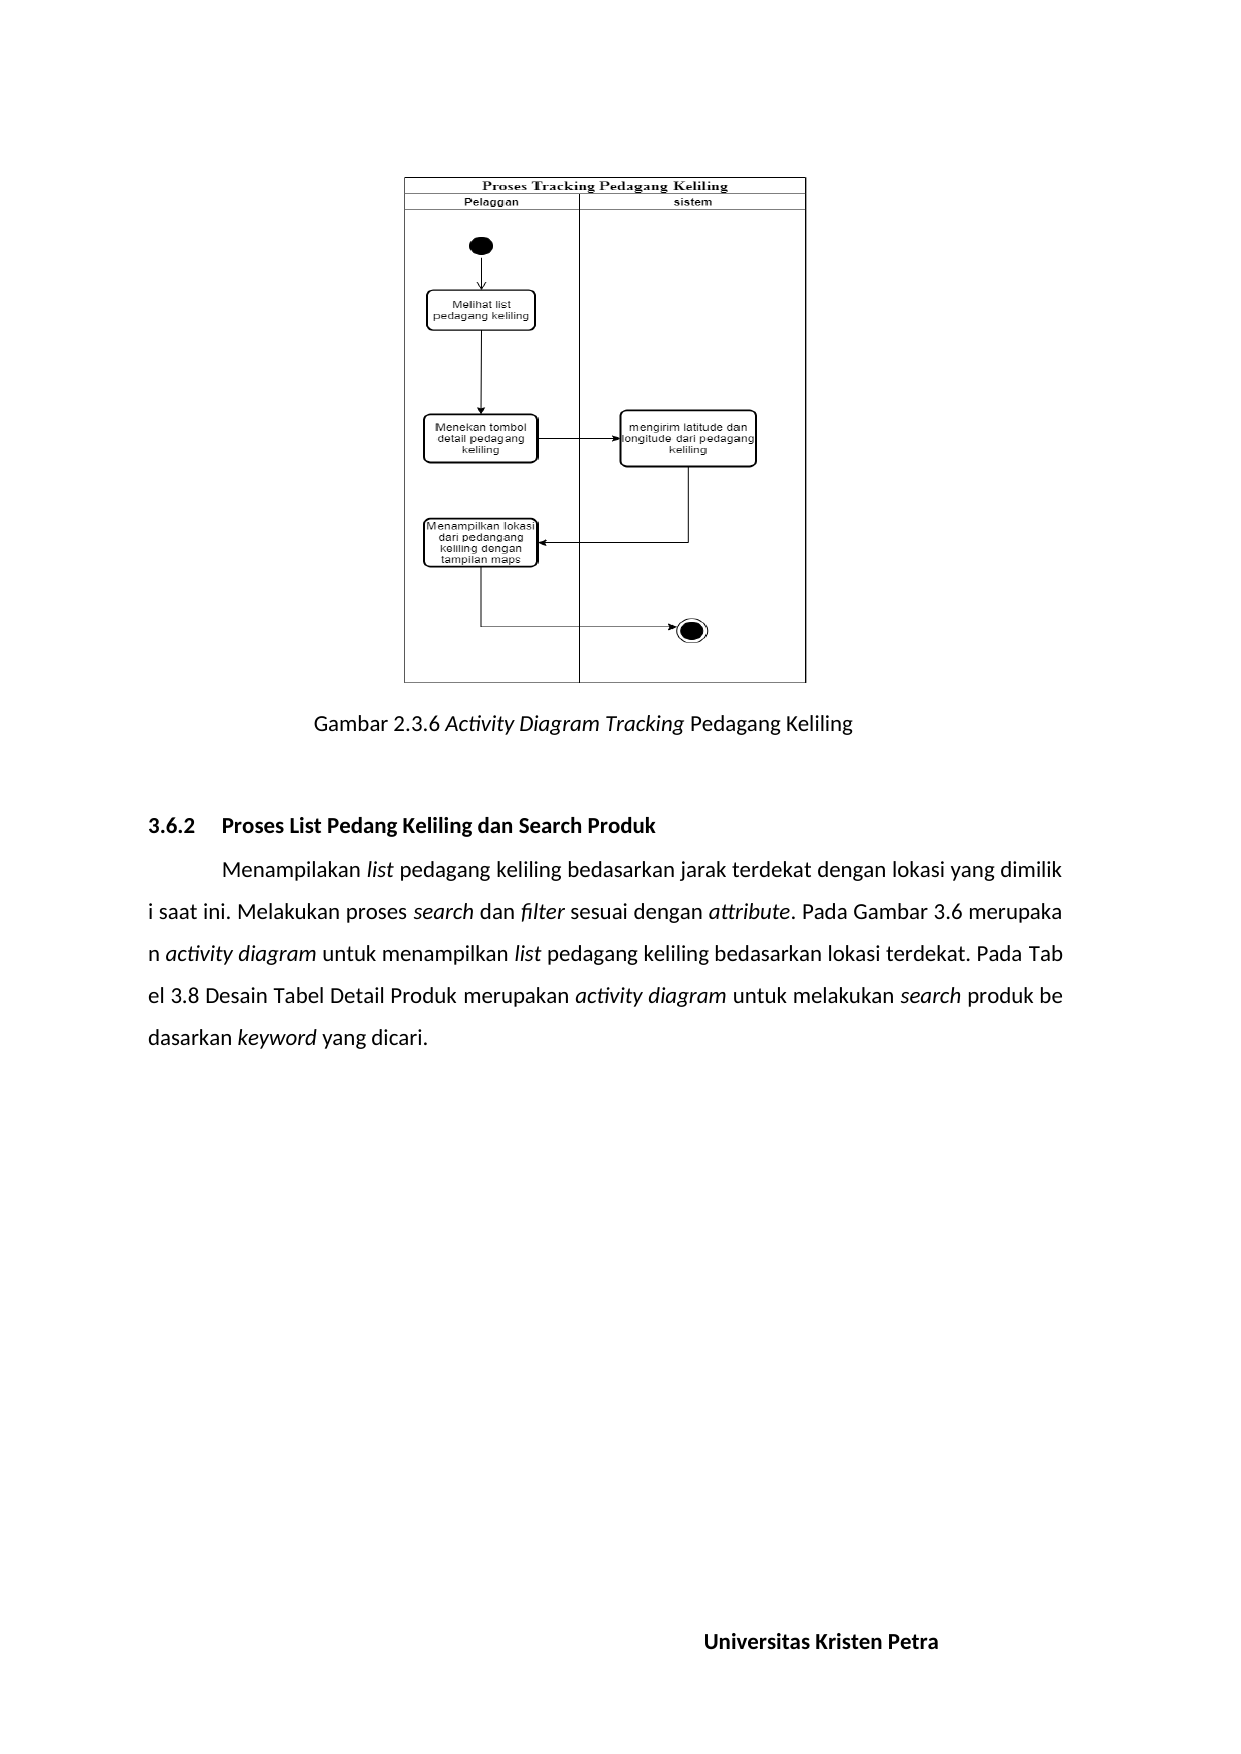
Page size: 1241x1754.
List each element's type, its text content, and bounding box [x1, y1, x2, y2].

picture [404, 177, 807, 683]
subtitle Proses List Pedang Keliling dan Search Produk [148, 811, 1063, 839]
